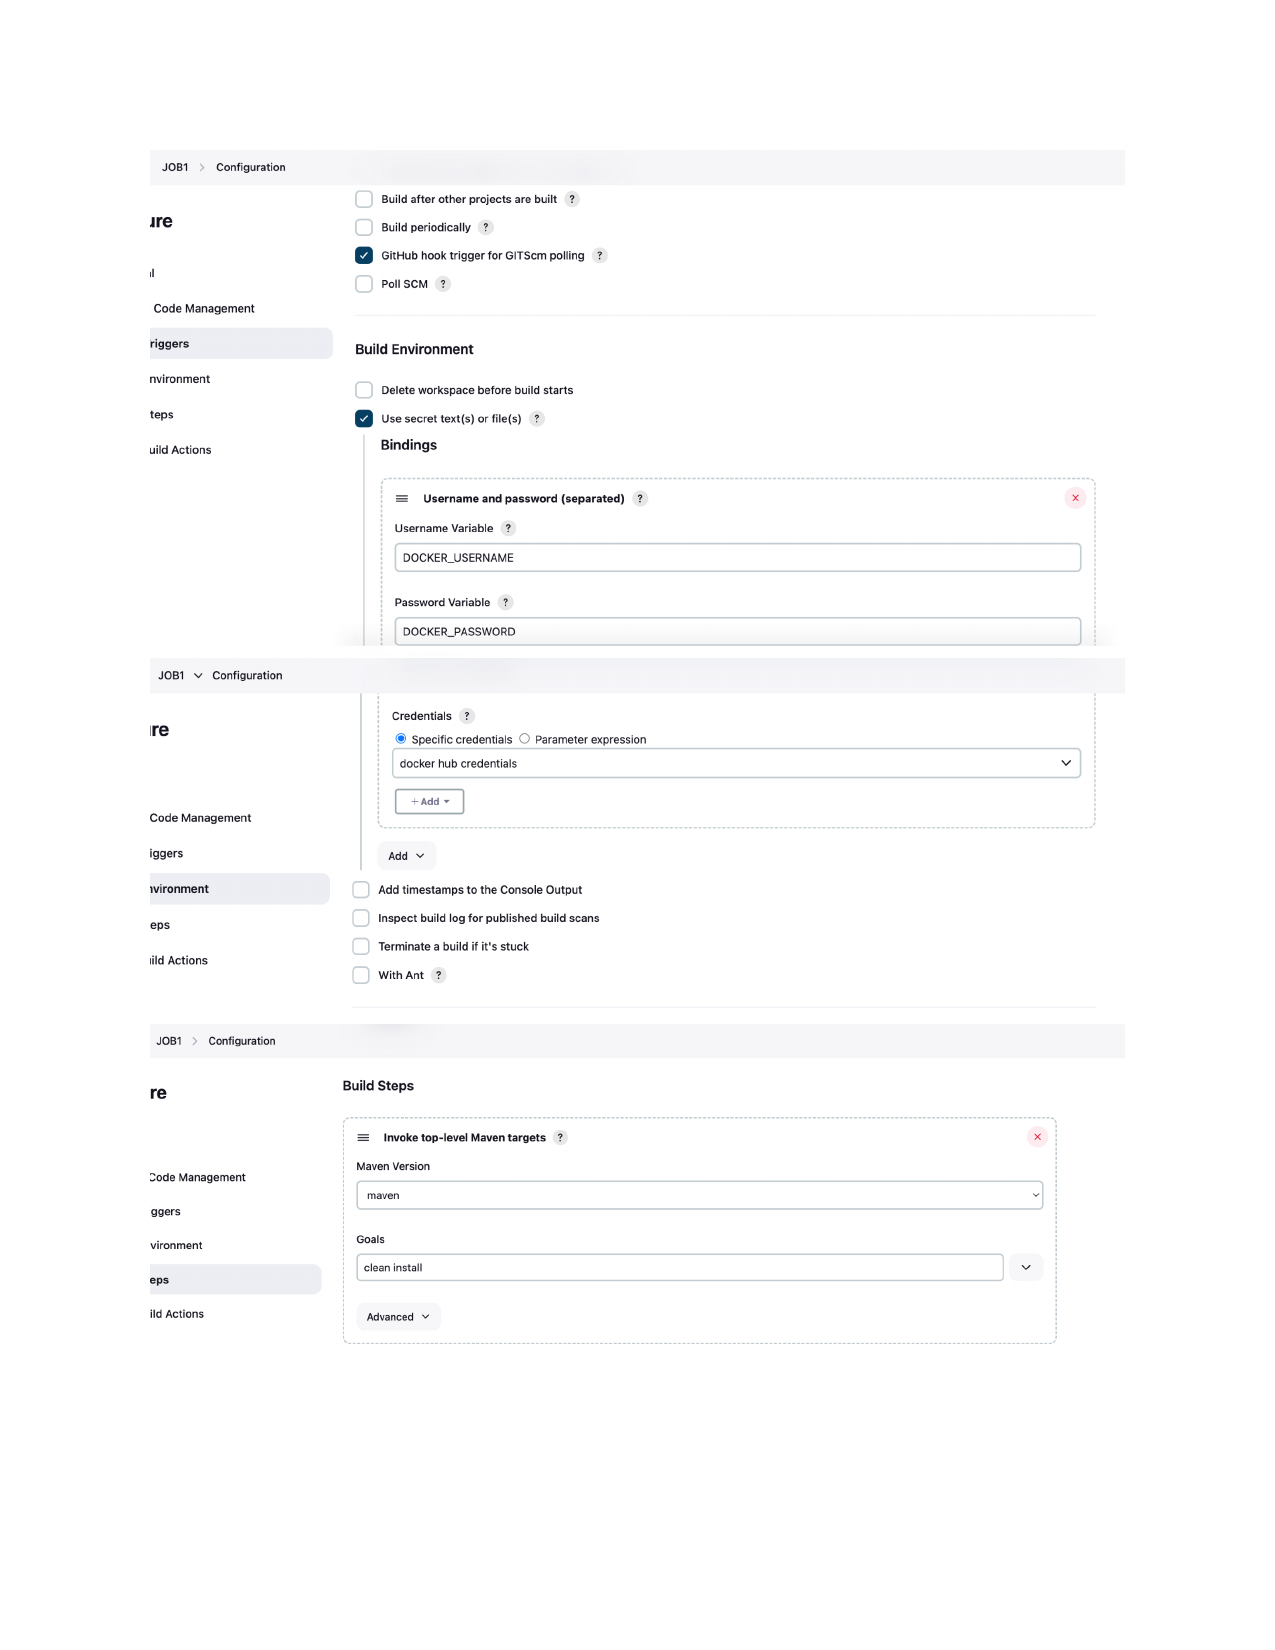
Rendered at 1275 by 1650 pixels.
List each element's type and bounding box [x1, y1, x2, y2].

picture [150, 150, 1125, 655]
picture [150, 1024, 1125, 1354]
picture [150, 658, 1125, 1021]
